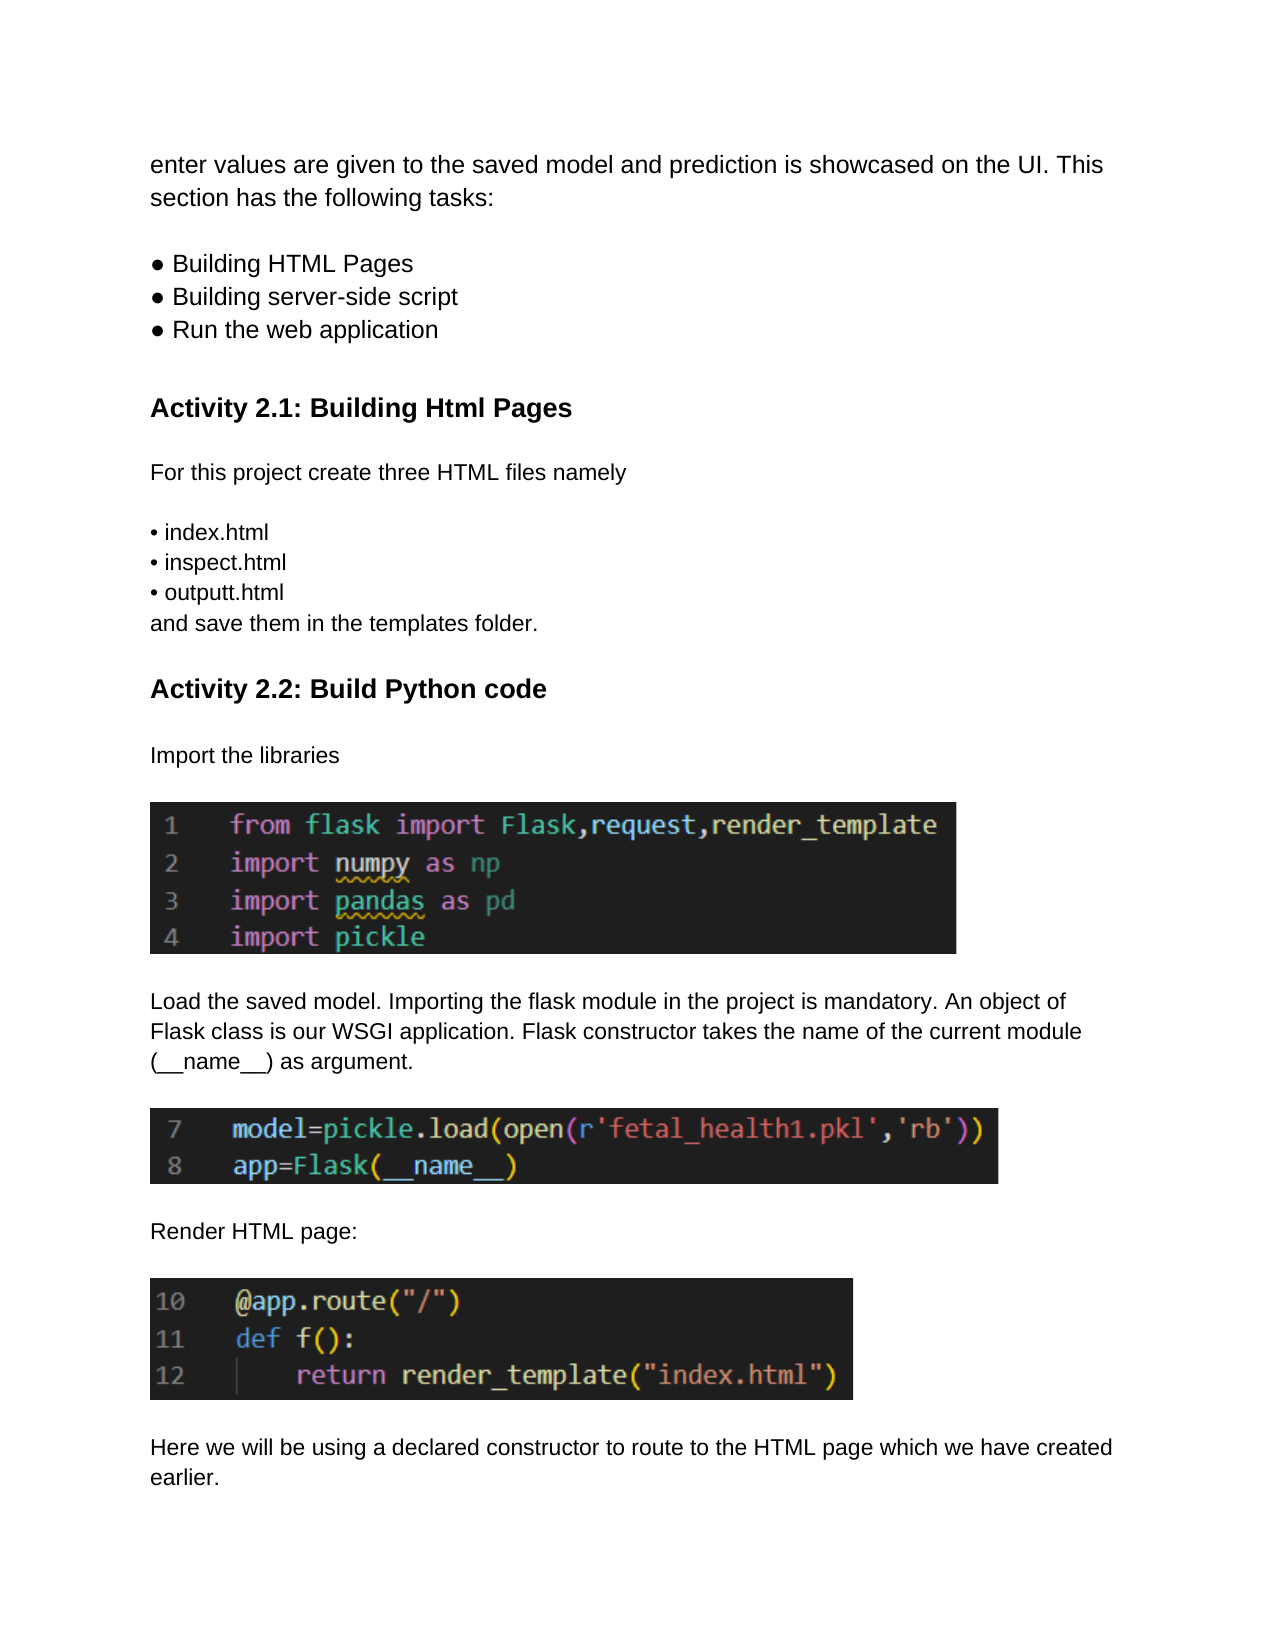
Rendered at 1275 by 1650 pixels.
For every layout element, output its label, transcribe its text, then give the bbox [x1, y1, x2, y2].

text and save them in the templates folder. [150, 609, 1125, 636]
text Import the libraries [150, 742, 1125, 768]
text • index.html [150, 519, 1125, 545]
text ● Building HTML Pages [150, 249, 1125, 278]
text • outputt.html [150, 579, 1125, 606]
text Render HTML page: [150, 1218, 1125, 1244]
picture [150, 1108, 999, 1184]
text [150, 150, 1125, 212]
text Activity 2.2: Build Python code [150, 673, 1125, 704]
text • inspect.html [150, 549, 1125, 575]
text ● Building server-side script [150, 282, 1125, 311]
text Load the saved model. Importing the flask module in the project is mandatory. An object of Flask class is our WSGI application. Flask constructor takes the name of the current module (__name__) as argument. [150, 988, 1125, 1074]
picture [150, 1278, 854, 1400]
text ● Run the web application [150, 315, 1125, 344]
text Activity 2.1: Building Html Pages [150, 392, 1125, 423]
text Here we will be using a declared constructor to route to the HTML page which we have created earlier. [150, 1434, 1125, 1491]
picture [150, 802, 957, 954]
text For this project create three HTML files namely [150, 458, 1125, 485]
